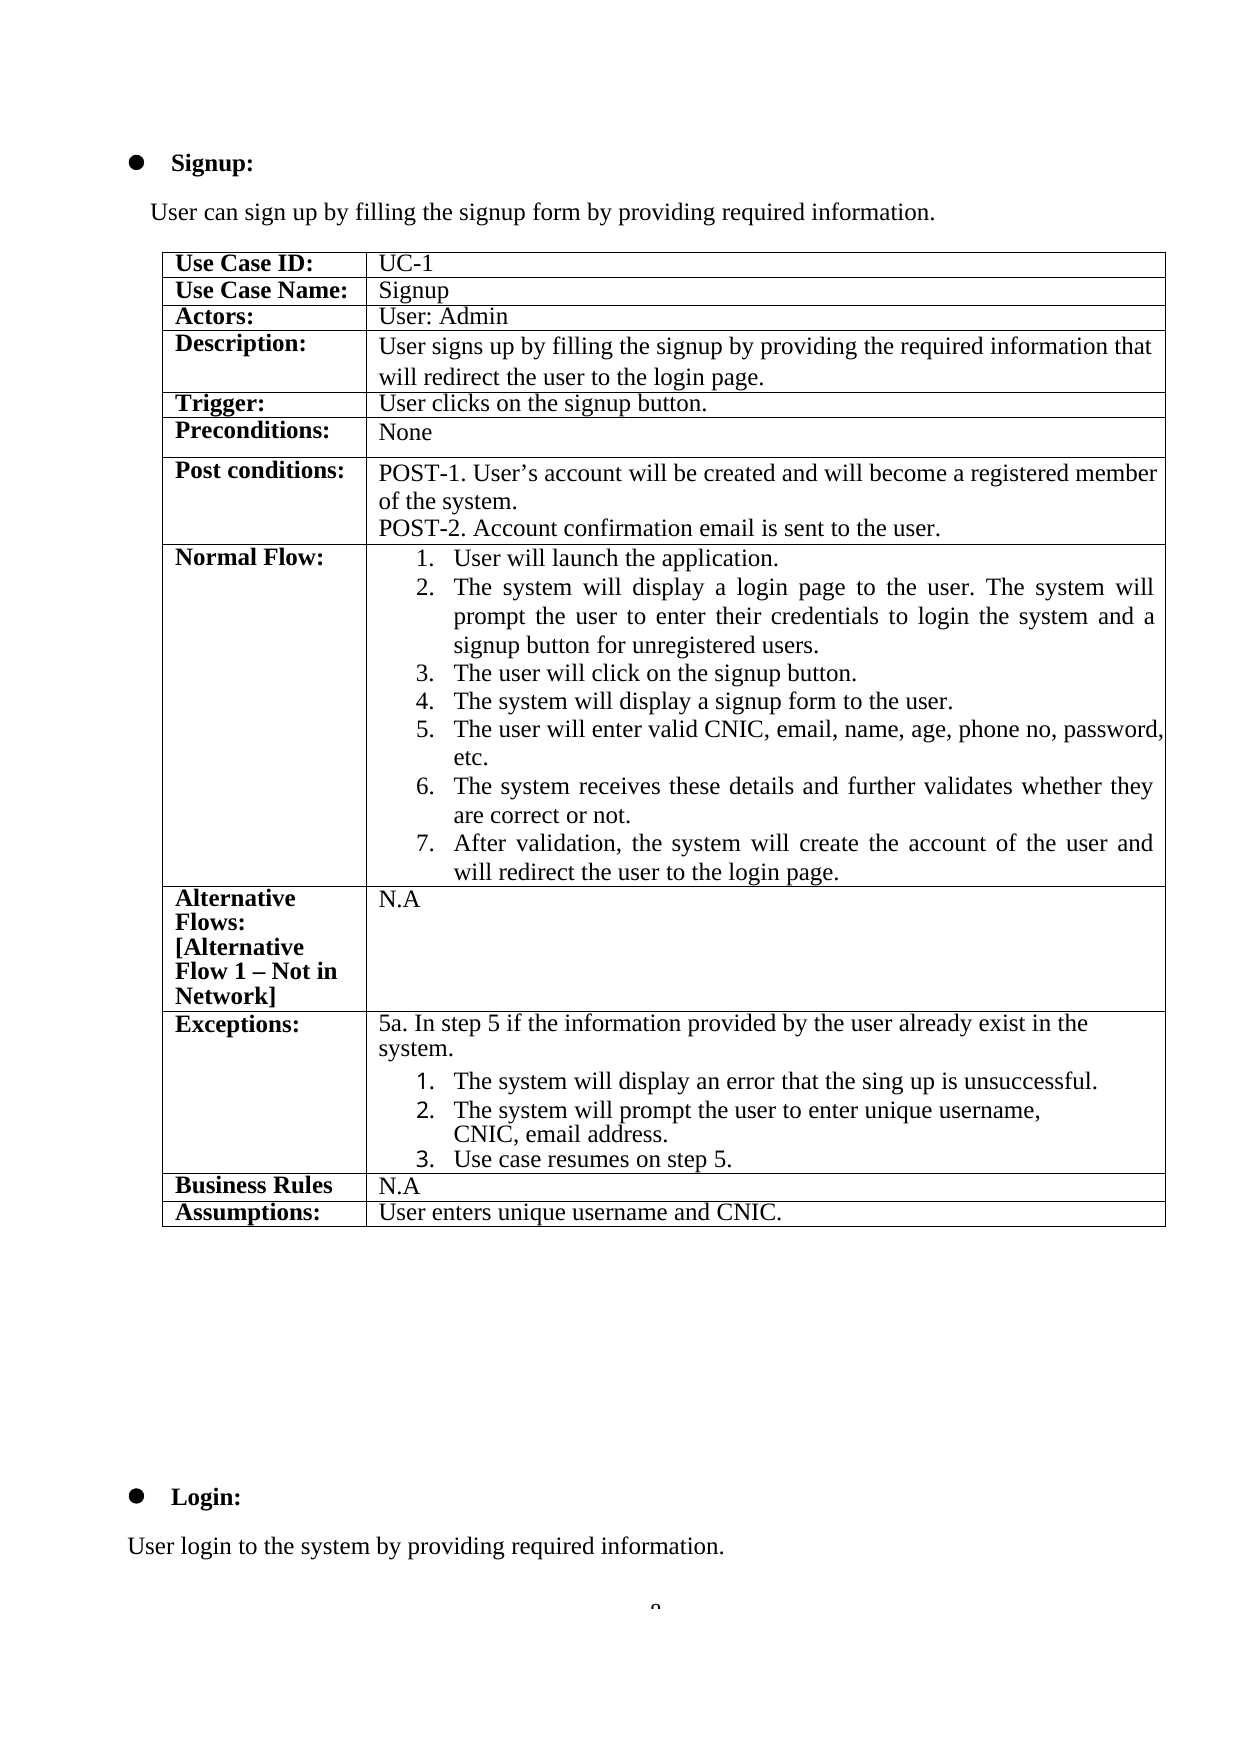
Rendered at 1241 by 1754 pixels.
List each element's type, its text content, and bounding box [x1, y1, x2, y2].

table_cell N.A [367, 887, 1165, 1011]
table_cell POST-1. User’s account will be created and will become a registered member of the system. POST-2. Account confirmation email is sent to the user. [367, 458, 1165, 543]
table_cell Business Rules [163, 1174, 366, 1201]
list Signup: [127, 148, 1190, 177]
table_cell Preconditions: [163, 418, 366, 457]
table_cell Normal Flow: [163, 545, 366, 886]
table_cell User signs up by filling the signup by providing the required information that will redirect the user to the login page. [367, 331, 1165, 392]
table_cell User enters unique username and CNIC. [367, 1202, 1165, 1226]
table_header Use Case ID: [163, 253, 366, 277]
table_cell User will launch the application. The system will display a login page to the user. The system will prompt the user to enter their credentials to login the system and a signup button for unregistered users. The user will click on the signup button. The system will display a signup form to the user. The user will enter valid CNIC, email, name, age, phone no, password, etc. The system receives these details and further validates whether they are correct or not. After validation, the system will create the account of the user and will redirect the user to the login page. [367, 545, 1165, 886]
table_cell Signup [367, 278, 1165, 305]
list Login: [127, 1482, 1190, 1510]
table_header UC-1 [367, 253, 1165, 277]
table_cell Use Case Name: [163, 278, 366, 305]
text User can sign up by filling the signup form by providing required information. [150, 197, 1190, 226]
table_cell Assumptions: [163, 1202, 366, 1226]
table_cell Alternative Flows: [Alternative Flow 1 – Not in Network] [163, 887, 366, 1011]
text User login to the system by providing required information. [127, 1531, 1190, 1560]
table_cell User: Admin [367, 306, 1165, 330]
table_cell Actors: [163, 306, 366, 330]
table_cell User clicks on the signup button. [367, 393, 1165, 417]
table_cell Trigger: [163, 393, 366, 417]
table_cell N.A [367, 1174, 1165, 1201]
table_cell Description: [163, 331, 366, 392]
table_cell 5a. In step 5 if the information provided by the user already exist in the system. The system will display an error that the sing up is unsuccessful. The system will prompt the user to enter unique username, CNIC, email address. Use case resumes on step 5. [367, 1012, 1165, 1172]
table_cell None [367, 418, 1165, 457]
table_cell Exceptions: [163, 1012, 366, 1172]
table_cell Post conditions: [163, 458, 366, 543]
